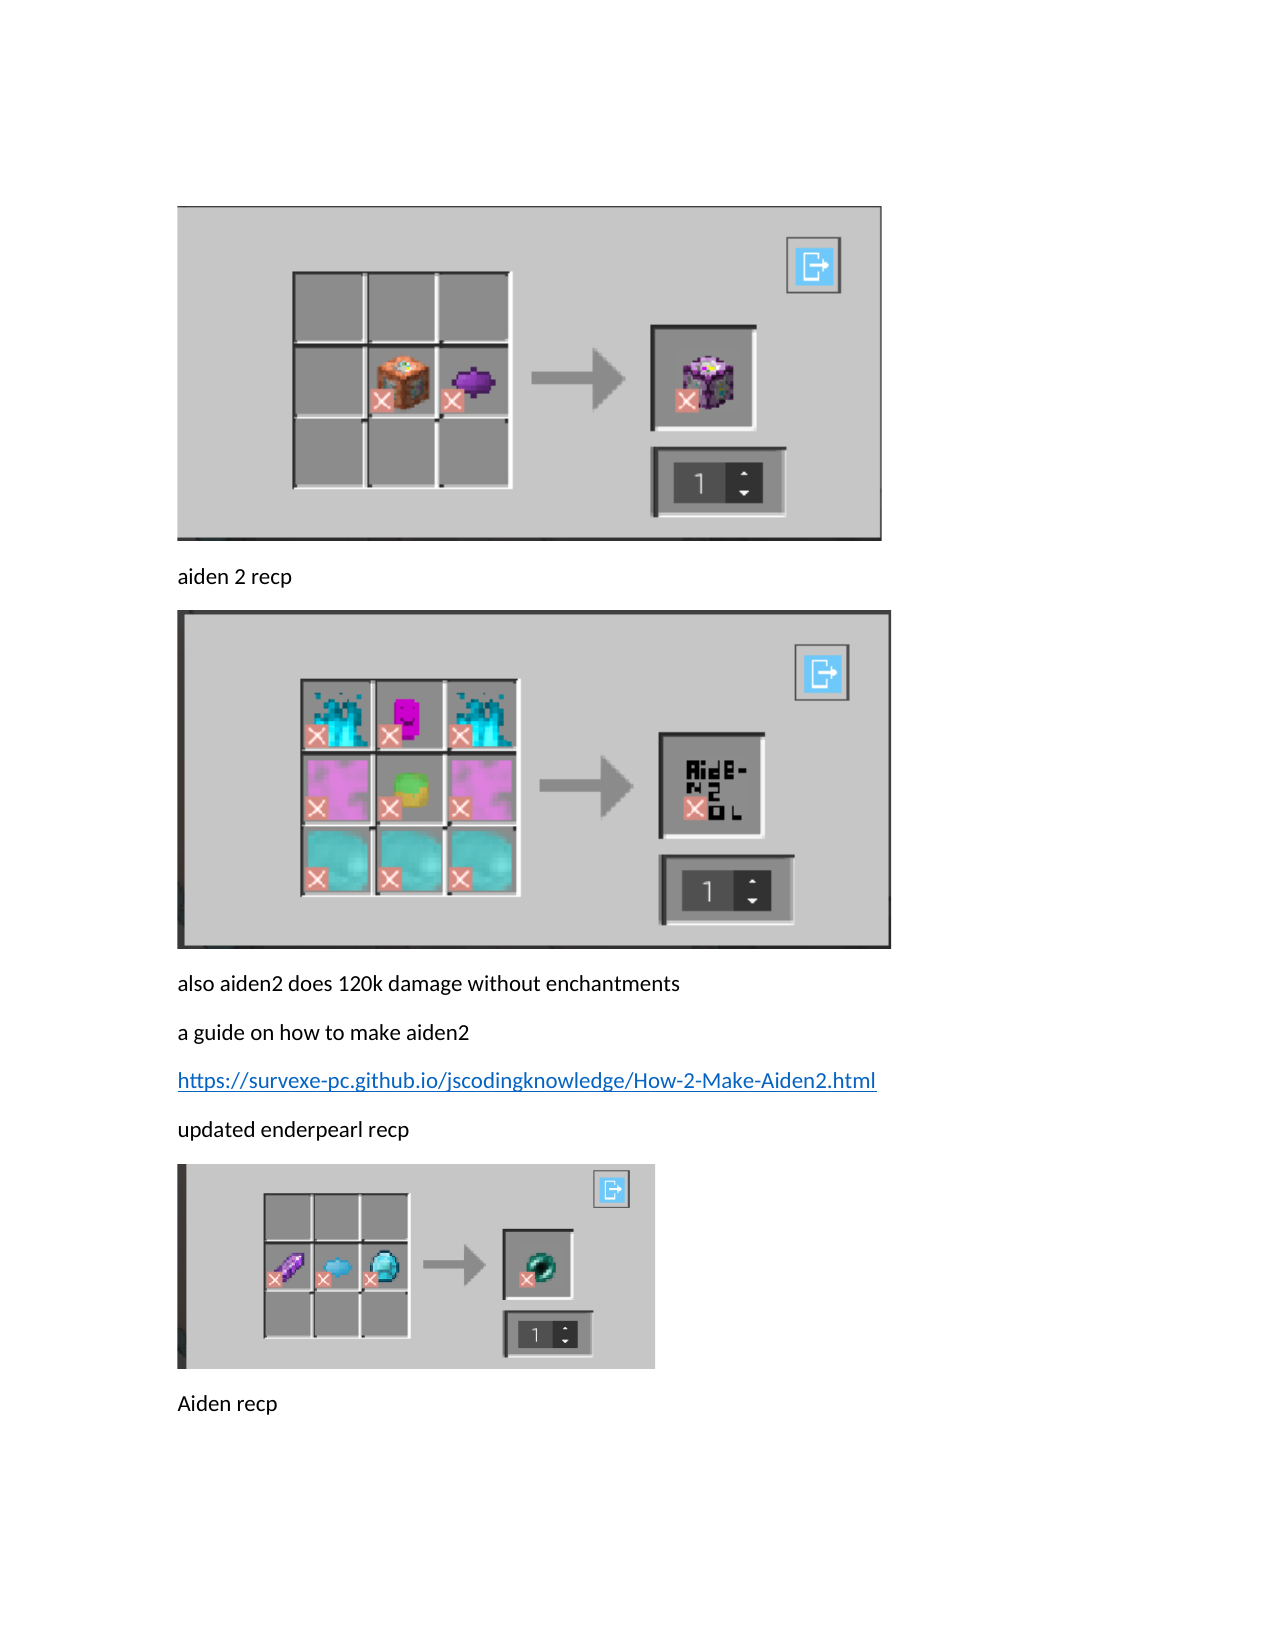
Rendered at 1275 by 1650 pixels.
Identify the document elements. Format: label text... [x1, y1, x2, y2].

text updated enderpearl recp [177, 1116, 1098, 1143]
text https://survexe-pc.github.io/jscodingknowledge/How-2-Make-Aiden2.html [177, 1067, 1098, 1095]
text also aiden2 does 120k damage without enchantments [177, 969, 1098, 997]
picture [177, 610, 892, 949]
picture [177, 1164, 656, 1369]
text aiden 2 recp [177, 562, 1098, 590]
text Aiden recp [177, 1389, 1098, 1417]
picture [177, 206, 882, 541]
text a guide on how to make aiden2 [177, 1018, 1098, 1046]
